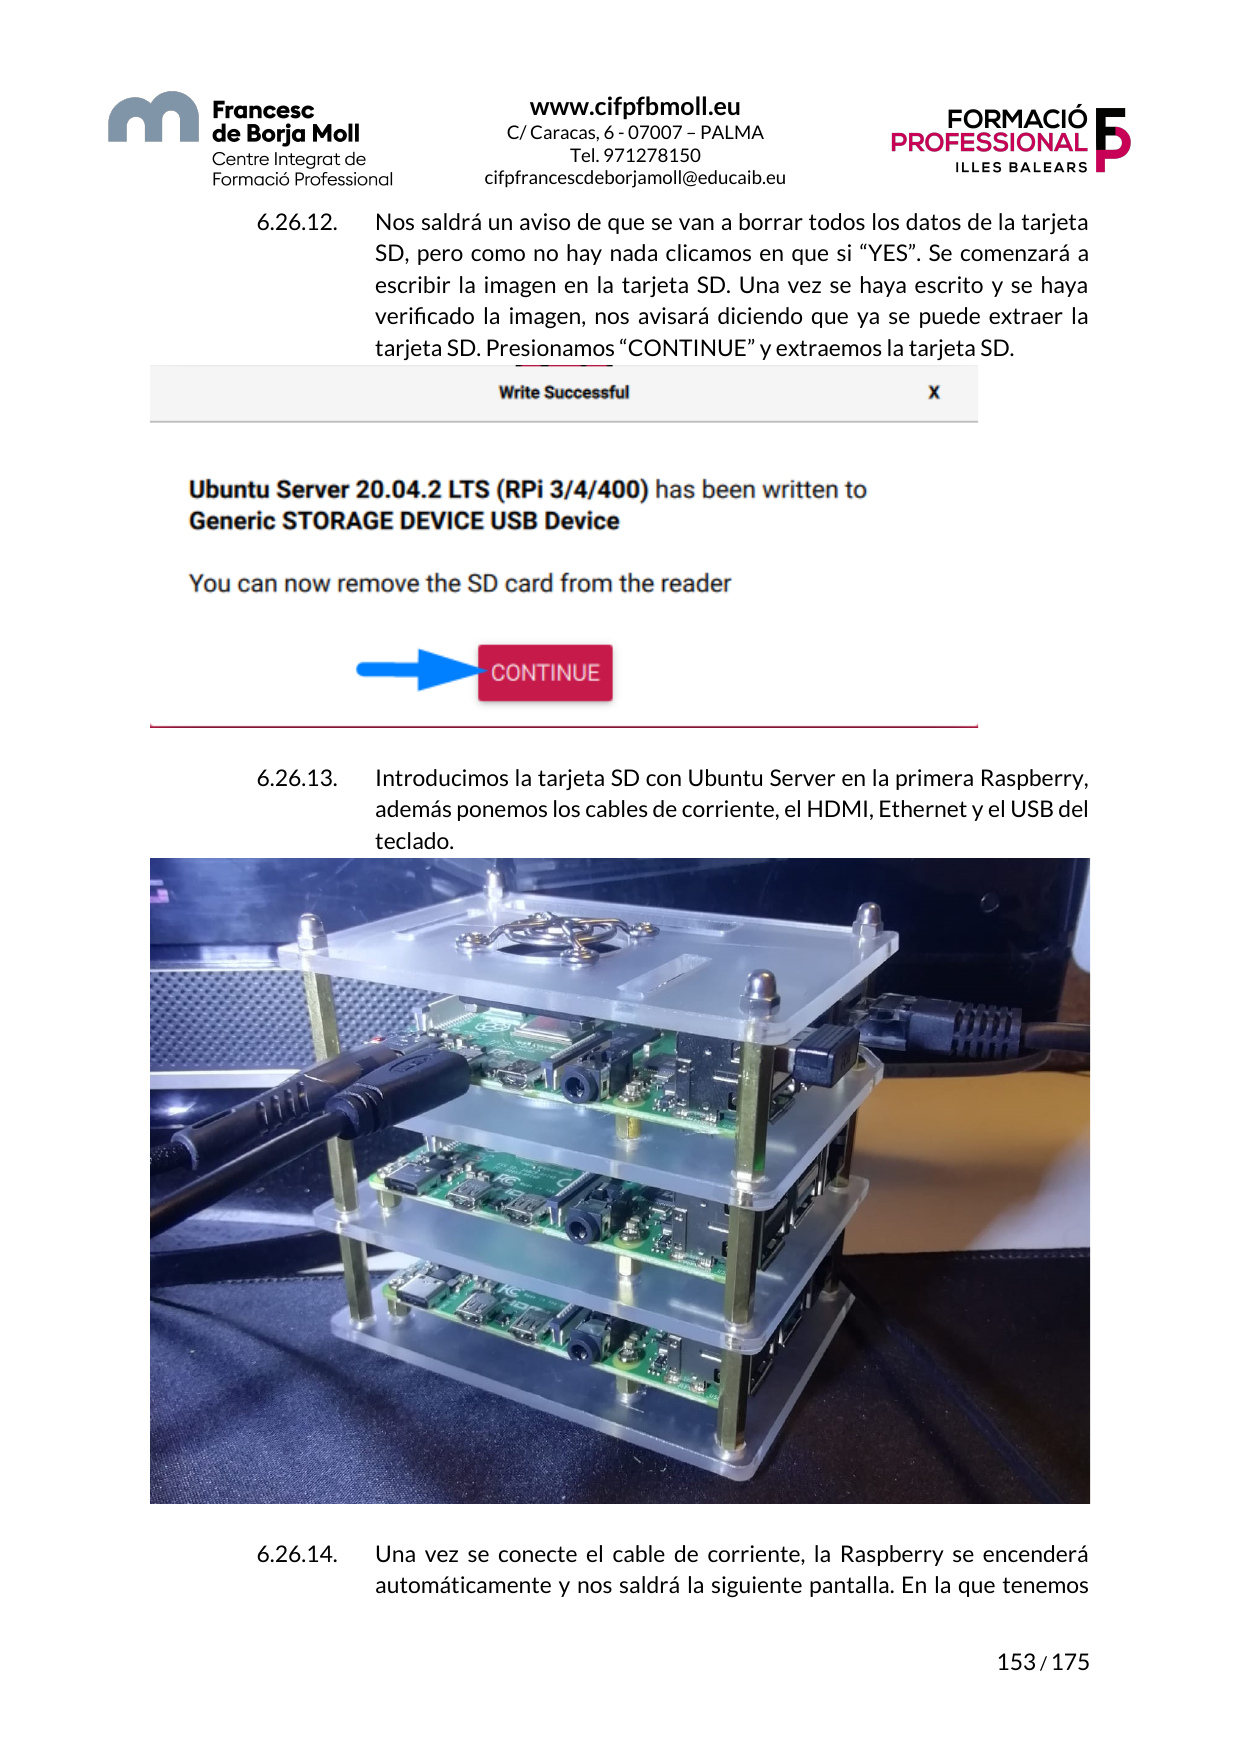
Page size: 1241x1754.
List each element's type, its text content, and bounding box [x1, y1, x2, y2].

picture [105, 88, 397, 192]
picture [881, 90, 1142, 190]
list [337, 1539, 1090, 1598]
list Introducimos la tarjeta SD con Ubuntu Server en la primera Raspberry, además ponemos los cables de corriente, el HDMI, Ethernet y el USB del teclado. [337, 763, 1090, 854]
picture [150, 365, 979, 728]
list Nos saldrá un aviso de que se van a borrar todos los datos de la tarjeta SD, pero como no hay nada clicamos en que si “YES”. Se comenzará a escribir la imagen en la tarjeta SD. Una vez se haya escrito y se haya verificado la imagen, nos avisará diciendo que ya se puede extraer la tarjeta SD. Presionamos “CONTINUE” y extraemos la tarjeta SD. [337, 207, 1090, 361]
picture [150, 858, 1091, 1504]
